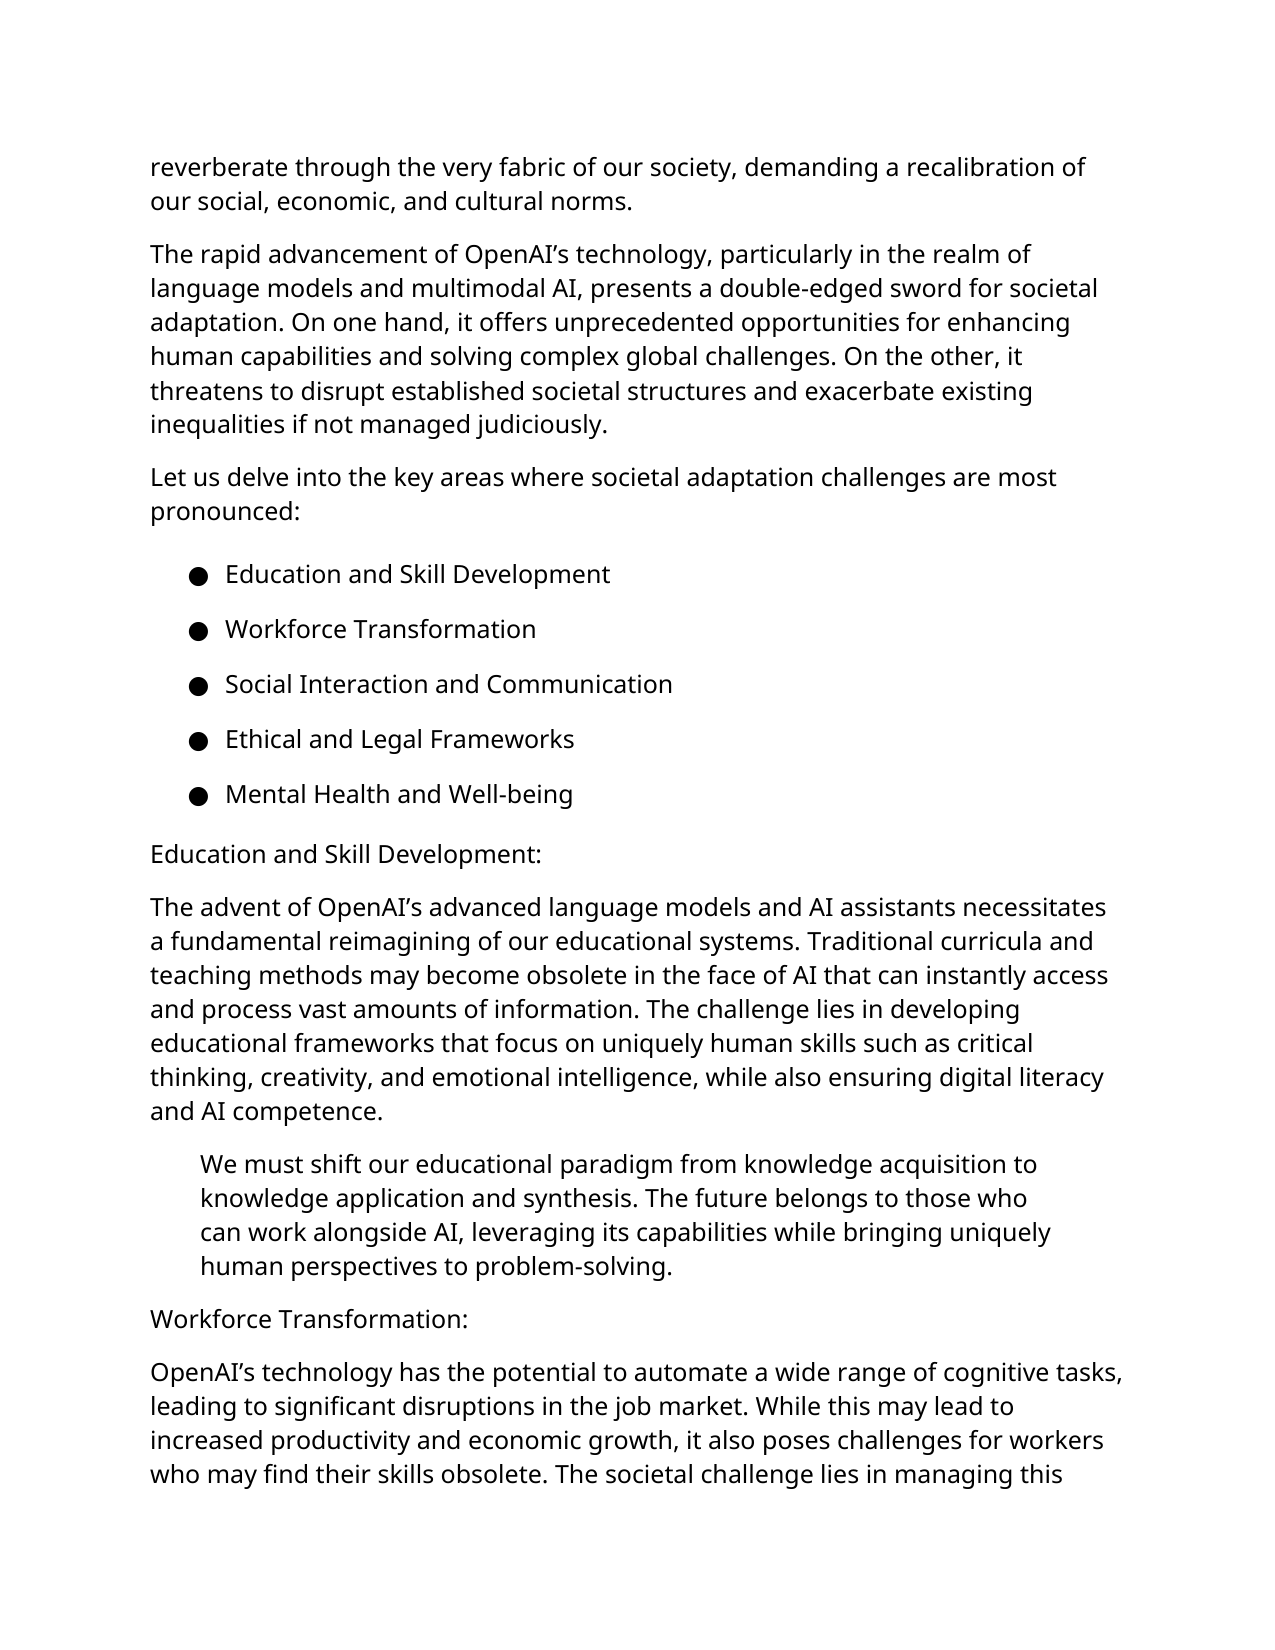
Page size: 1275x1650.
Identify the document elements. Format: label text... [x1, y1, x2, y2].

text We must shift our educational paradigm from knowledge acquisition to knowledge application and synthesis. The future belongs to those who can work alongside AI, leveraging its capabilities while bringing uniquely human perspectives to problem-solving. [200, 1147, 1075, 1283]
list Education and Skill Development [187, 547, 1125, 598]
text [150, 1355, 1125, 1491]
list Social Interaction and Communication [187, 657, 1125, 708]
text Education and Skill Development: [150, 837, 1125, 871]
text Let us delve into the key areas where societal adaptation challenges are most pronounced: [150, 460, 1125, 528]
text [150, 150, 1125, 218]
list Workforce Transformation [187, 602, 1125, 653]
text The advent of OpenAI’s advanced language models and AI assistants necessitates a fundamental reimagining of our educational systems. Traditional curricula and teaching methods may become obsolete in the face of AI that can instantly access and process vast amounts of information. The challenge lies in developing educational frameworks that focus on uniquely human skills such as critical thinking, creativity, and emotional intelligence, while also ensuring digital literacy and AI competence. [150, 890, 1125, 1128]
list Mental Health and Well-being [187, 767, 1125, 818]
text The rapid advancement of OpenAI’s technology, particularly in the realm of language models and multimodal AI, presents a double-edged sword for societal adaptation. On one hand, it offers unprecedented opportunities for enhancing human capabilities and solving complex global challenges. On the other, it threatens to disrupt established societal structures and exacerbate existing inequalities if not managed judiciously. [150, 237, 1125, 441]
list Ethical and Legal Frameworks [187, 712, 1125, 763]
text Workforce Transformation: [150, 1302, 1125, 1336]
